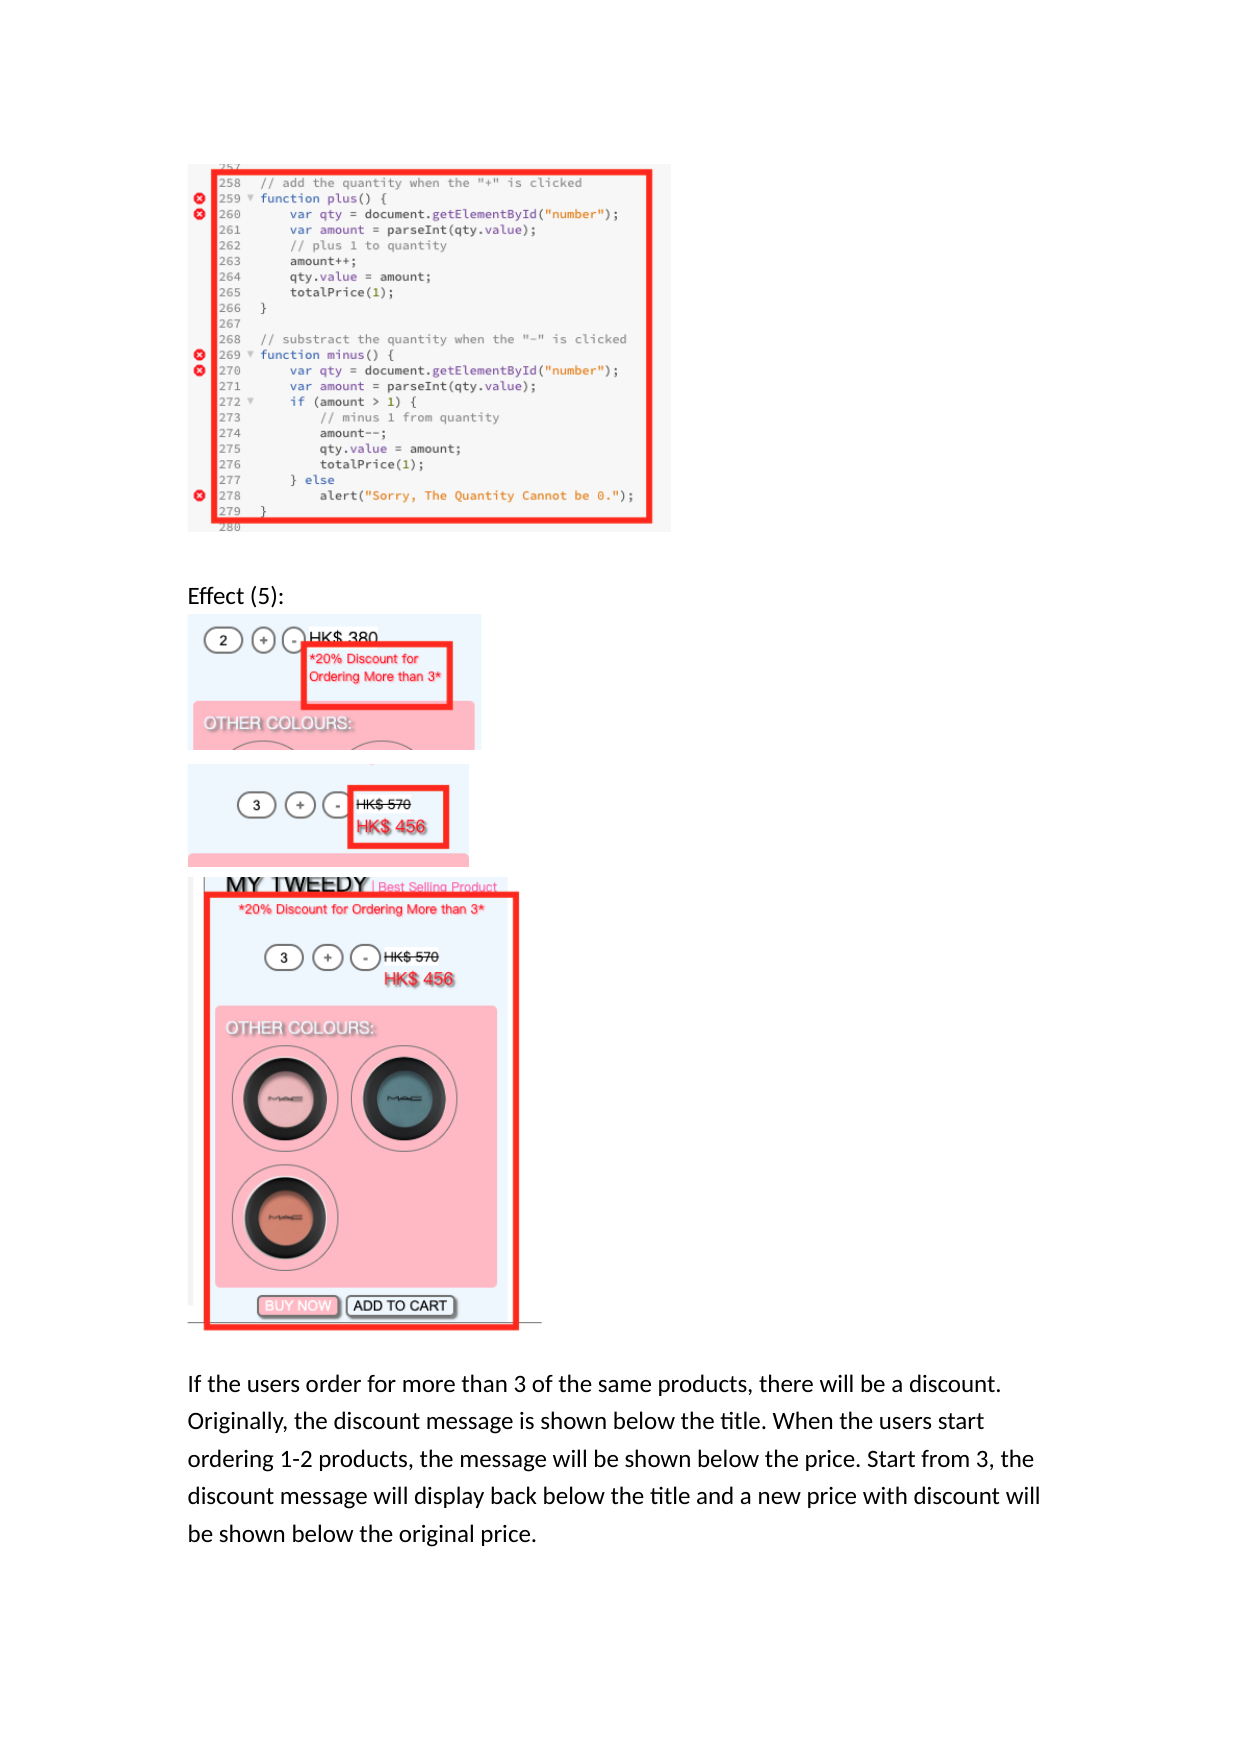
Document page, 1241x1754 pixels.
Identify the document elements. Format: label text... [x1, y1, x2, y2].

picture [187, 764, 469, 867]
text If the users order for more than 3 of the same products, there will be a discount. [187, 1364, 1053, 1402]
picture [187, 614, 482, 750]
text Effect (5): [187, 577, 1053, 614]
text Originally, the discount message is shown below the title. When the users start ordering 1-2 products, the message will be shown below the price. Start from 3, the discount message will display back below the title and a new price with discount will be shown below the original price. [187, 1402, 1053, 1552]
picture [187, 877, 542, 1342]
picture [187, 164, 671, 532]
